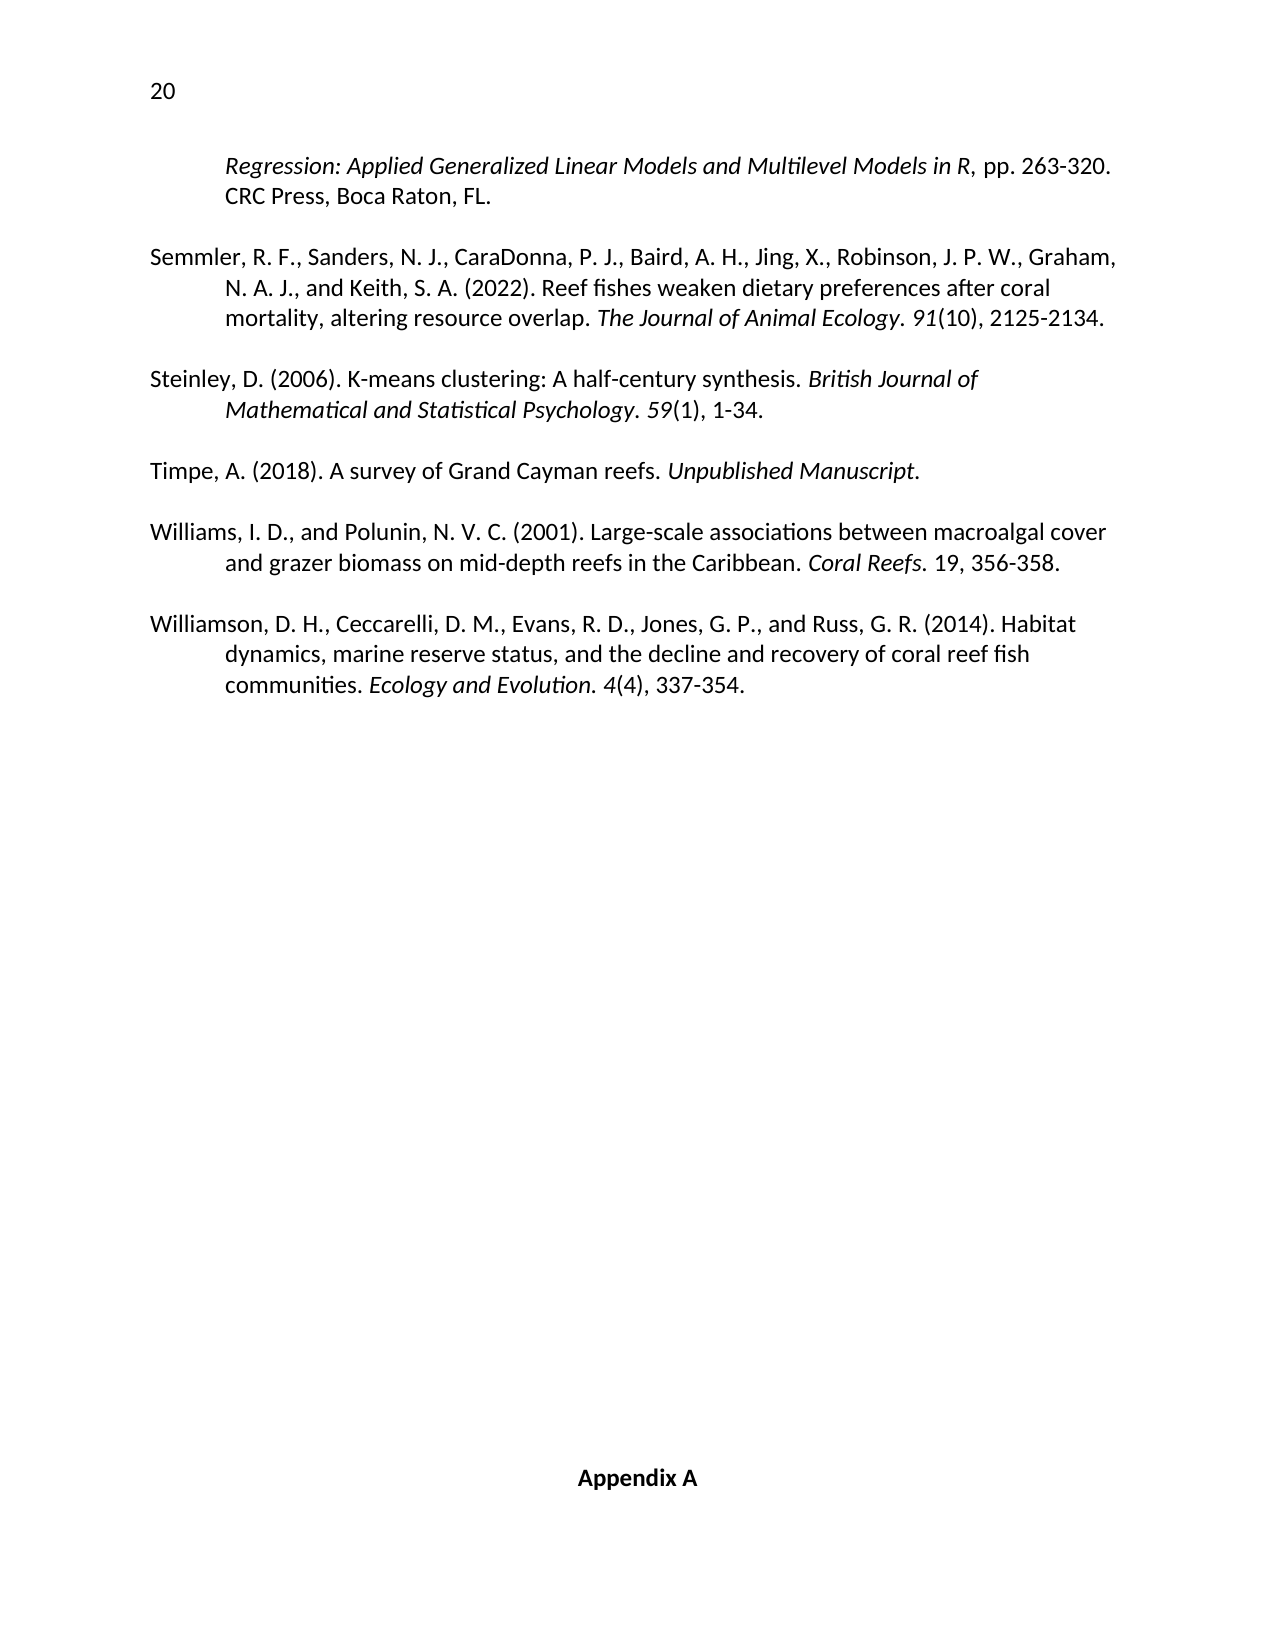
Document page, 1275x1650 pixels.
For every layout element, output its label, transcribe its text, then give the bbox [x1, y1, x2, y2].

text Williams, I. D., and Polunin, N. V. C. (2001). Large-scale associations between macroalgal cover [150, 516, 1125, 547]
text Steinley, D. (2006). K-means clustering: A half-century synthesis. British Journal of [150, 364, 1125, 394]
text N. A. J., and Keith, S. A. (2022). Reef fishes weaken dietary preferences after coral mortality, altering resource overlap. The Journal of Animal Ecology. 91(10), 2125-2134. [225, 272, 1125, 333]
text dynamics, marine reserve status, and the decline and recovery of coral reef fish communities. Ecology and Evolution. 4(4), 337-354. [225, 638, 1125, 699]
text Williamson, D. H., Ceccarelli, D. M., Evans, R. D., Jones, G. P., and Russ, G. R. (2014). Habitat [150, 608, 1125, 638]
text Semmler, R. F., Sanders, N. J., CaraDonna, P. J., Baird, A. H., Jing, X., Robinson, J. P. W., Graham, [150, 242, 1125, 272]
text Appendix A [150, 1462, 1125, 1493]
text Regression: Applied Generalized Linear Models and Multilevel Models in R, pp. 263-320. CRC Press, Boca Raton, FL. [225, 150, 1125, 211]
text Timpe, A. (2018). A survey of Grand Cayman reefs. Unpublished Manuscript. [150, 455, 1125, 486]
text and grazer biomass on mid-depth reefs in the Caribbean. Coral Reefs. 19, 356-358. [150, 547, 1125, 577]
text Mathematical and Statistical Psychology. 59(1), 1-34. [150, 394, 1125, 425]
